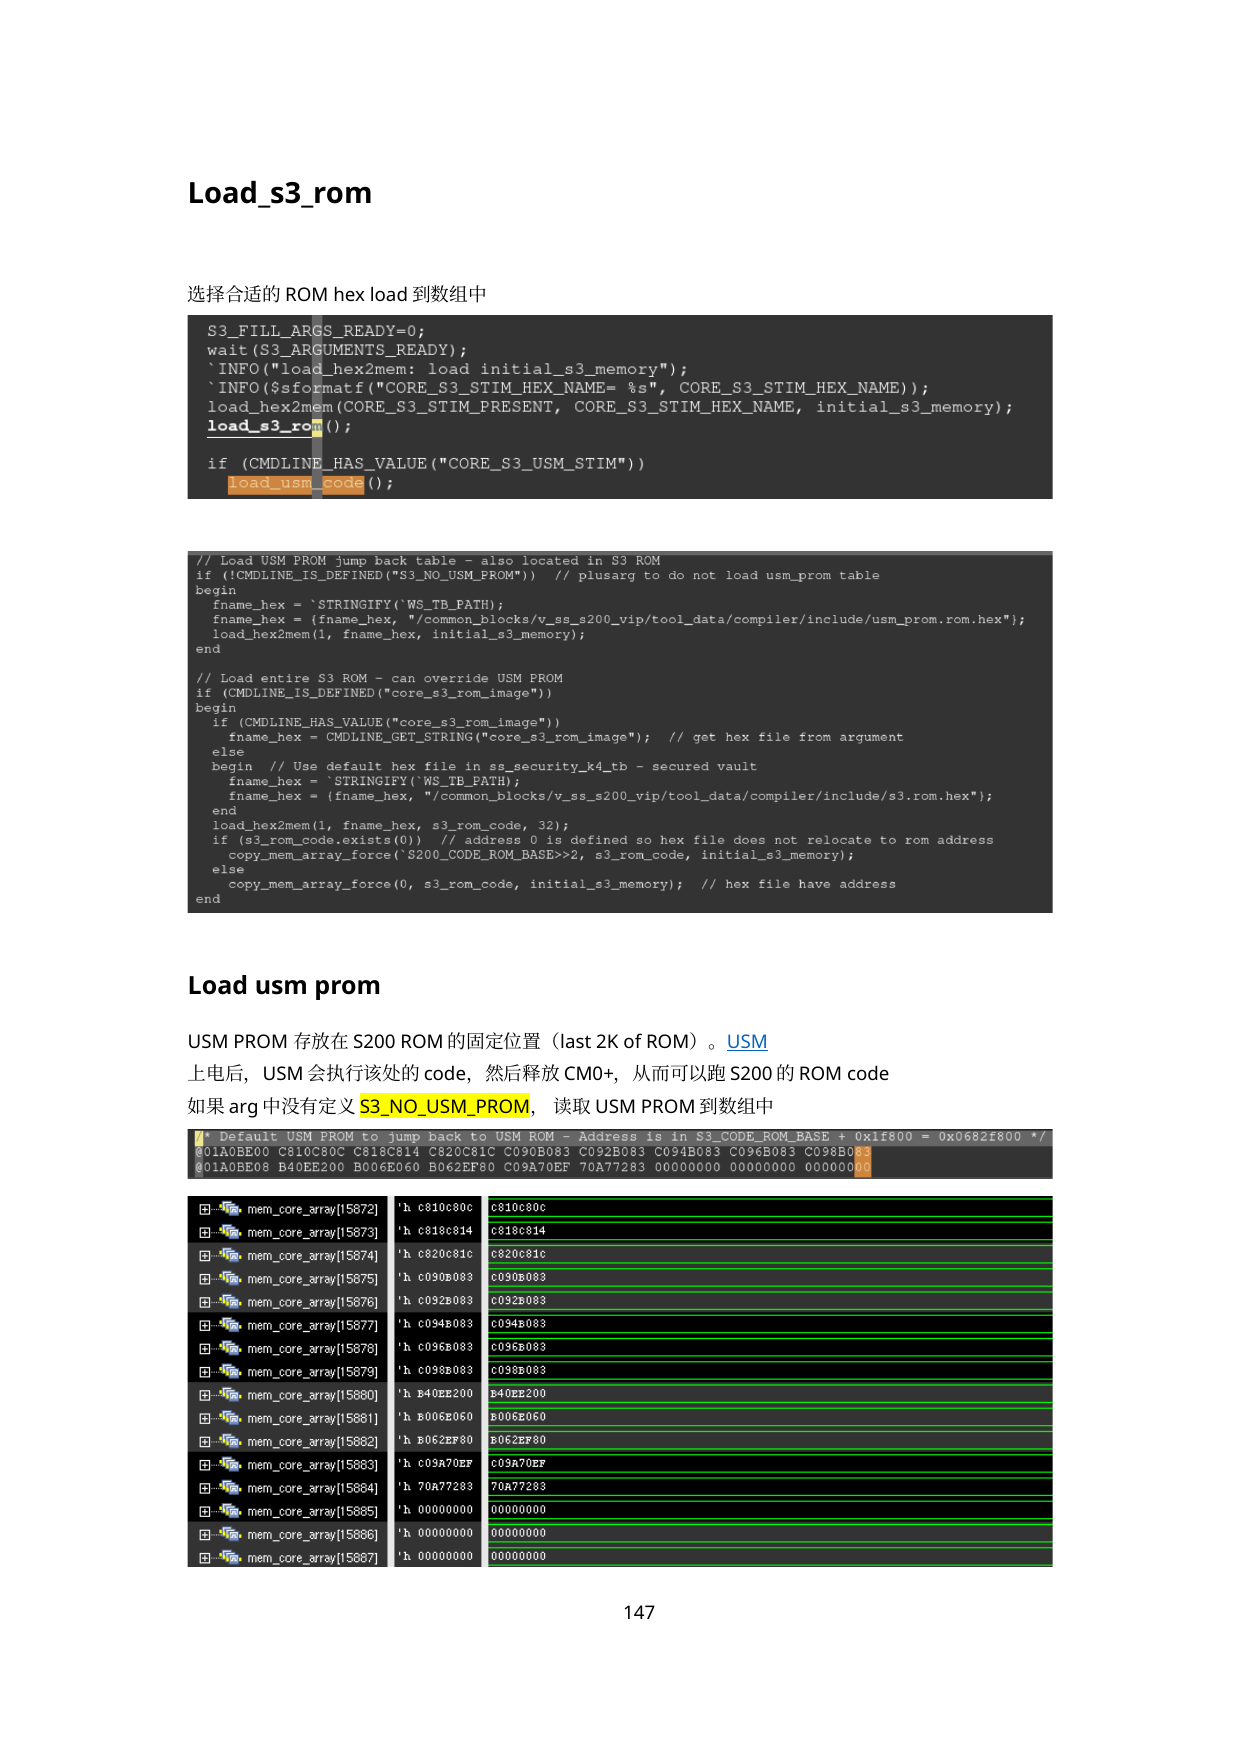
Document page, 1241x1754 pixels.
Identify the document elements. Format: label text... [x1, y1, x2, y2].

subtitle Load_s3_rom [187, 160, 1053, 225]
picture [187, 1196, 1053, 1567]
subtitle Load usm prom [187, 952, 1053, 1017]
picture [187, 551, 1053, 913]
text 上电后，USM会执行该处的code，然后释放CM0+，从而可以跑S200的ROM code [187, 1056, 1053, 1089]
picture [187, 315, 1053, 499]
picture [187, 1129, 1053, 1179]
text 如果arg中没有定义S3_NO_USM_PROM， 读取USM PROM到数组中 [187, 1089, 1053, 1121]
text USM PROM 存放在S200 ROM的固定位置（last 2K of ROM）。USM [187, 1024, 1053, 1056]
text 选择合适的ROM hex load到数组中 [187, 277, 1053, 310]
